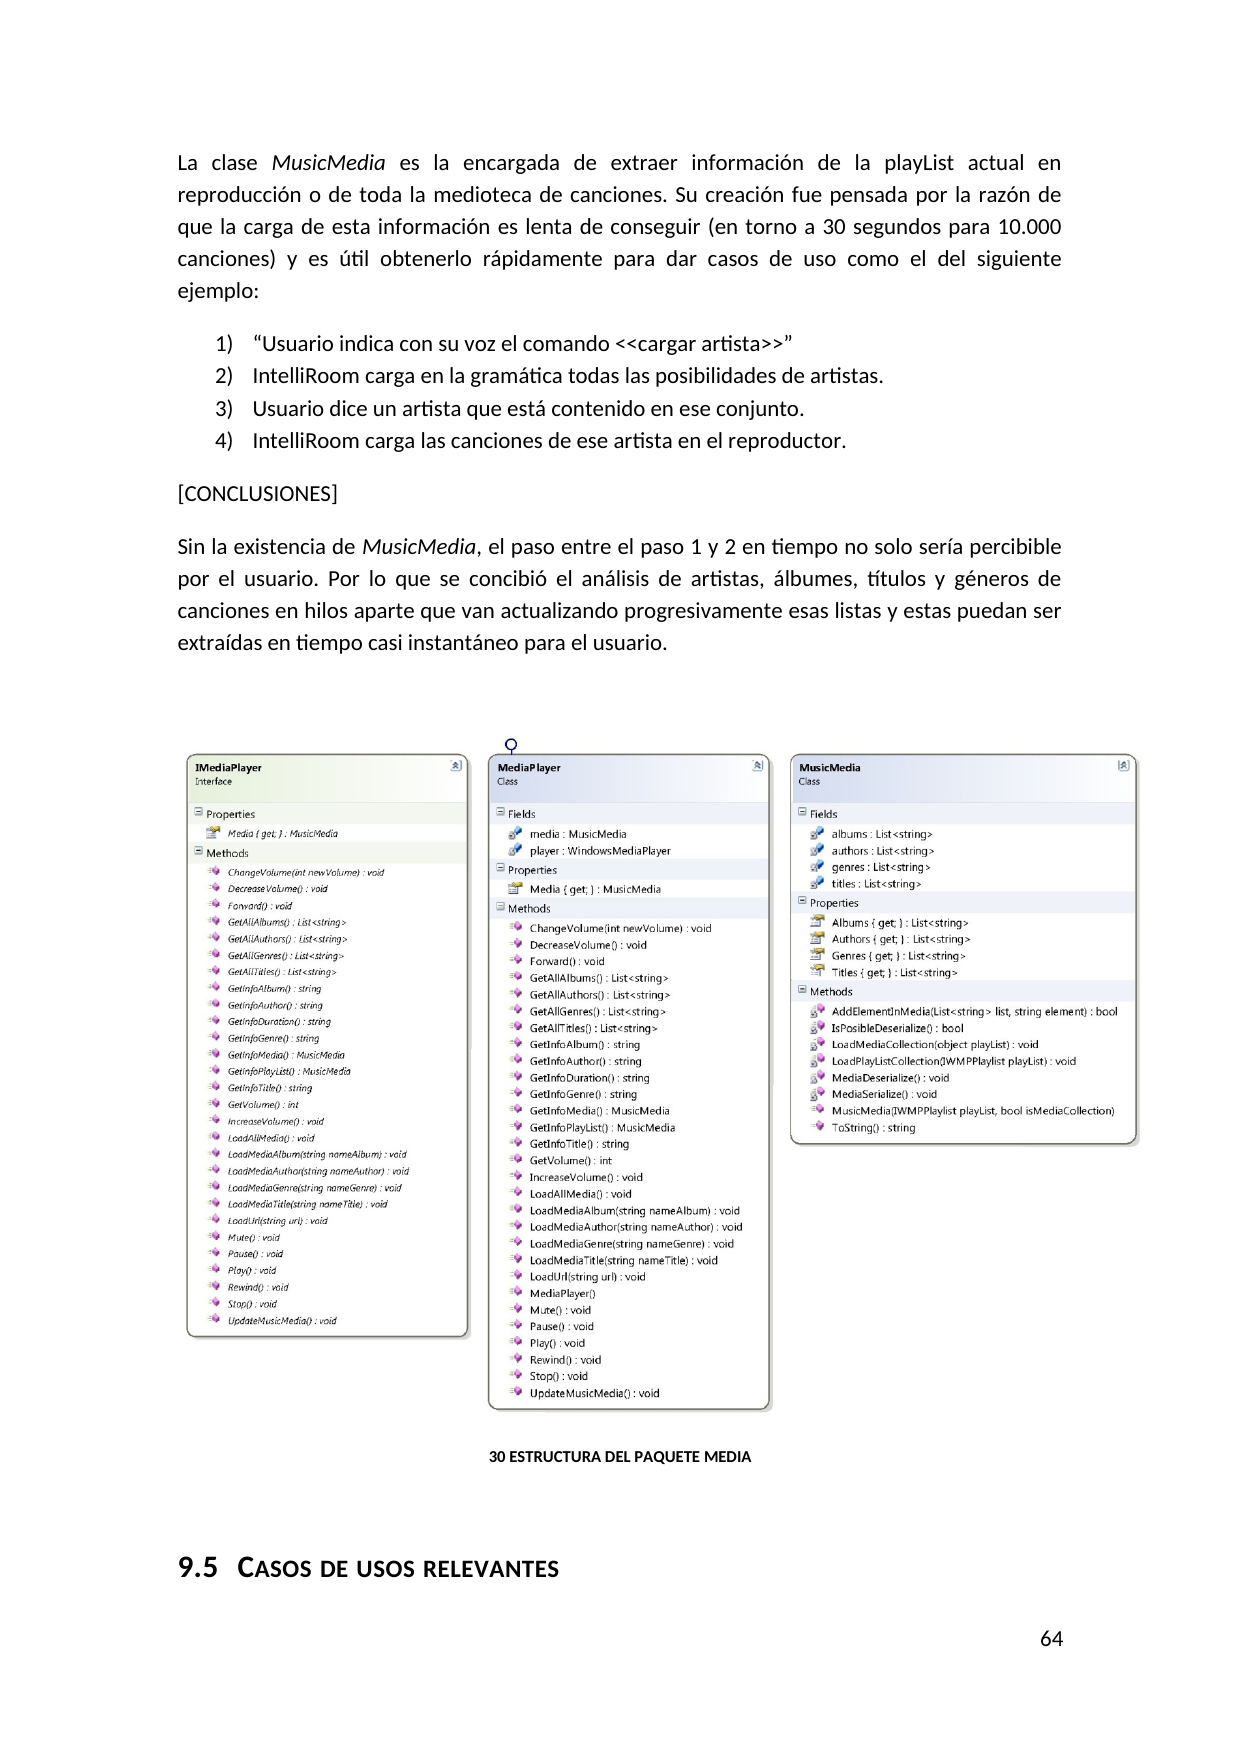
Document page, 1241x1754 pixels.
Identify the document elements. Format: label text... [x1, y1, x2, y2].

subtitle Casos de usos relevantes [177, 1547, 1063, 1585]
picture [177, 734, 1148, 1421]
list “Usuario indica con su voz el comando <<cargar artista>>” [215, 329, 1063, 357]
text La clase MusicMedia es la encargada de extraer información de la playList actual en reproducción o de toda la medioteca de canciones. Su creación fue pensada por la razón de que la carga de esta información es lenta de conseguir (en torno a 30 segundos para 10.000 canciones) y es útil obtenerlo rápidamente para dar casos de uso como el del siguiente ejemplo: [177, 148, 1063, 304]
list Usuario dice un artista que está contenido en ese conjunto. [215, 394, 1063, 422]
list IntelliRoom carga las canciones de ese artista en el reproductor. [215, 426, 1063, 454]
list IntelliRoom carga en la gramática todas las posibilidades de artistas. [215, 362, 1063, 389]
text Sin la existencia de MusicMedia, el paso entre el paso 1 y 2 en tiempo no solo sería percibible por el usuario. Por lo que se concibió el análisis de artistas, álbumes, títulos y géneros de canciones en hilos aparte que van actualizando progresivamente esas listas y estas puedan ser extraídas en tiempo casi instantáneo para el usuario. [177, 532, 1063, 657]
text [CONCLUSIONES] [177, 479, 1063, 507]
